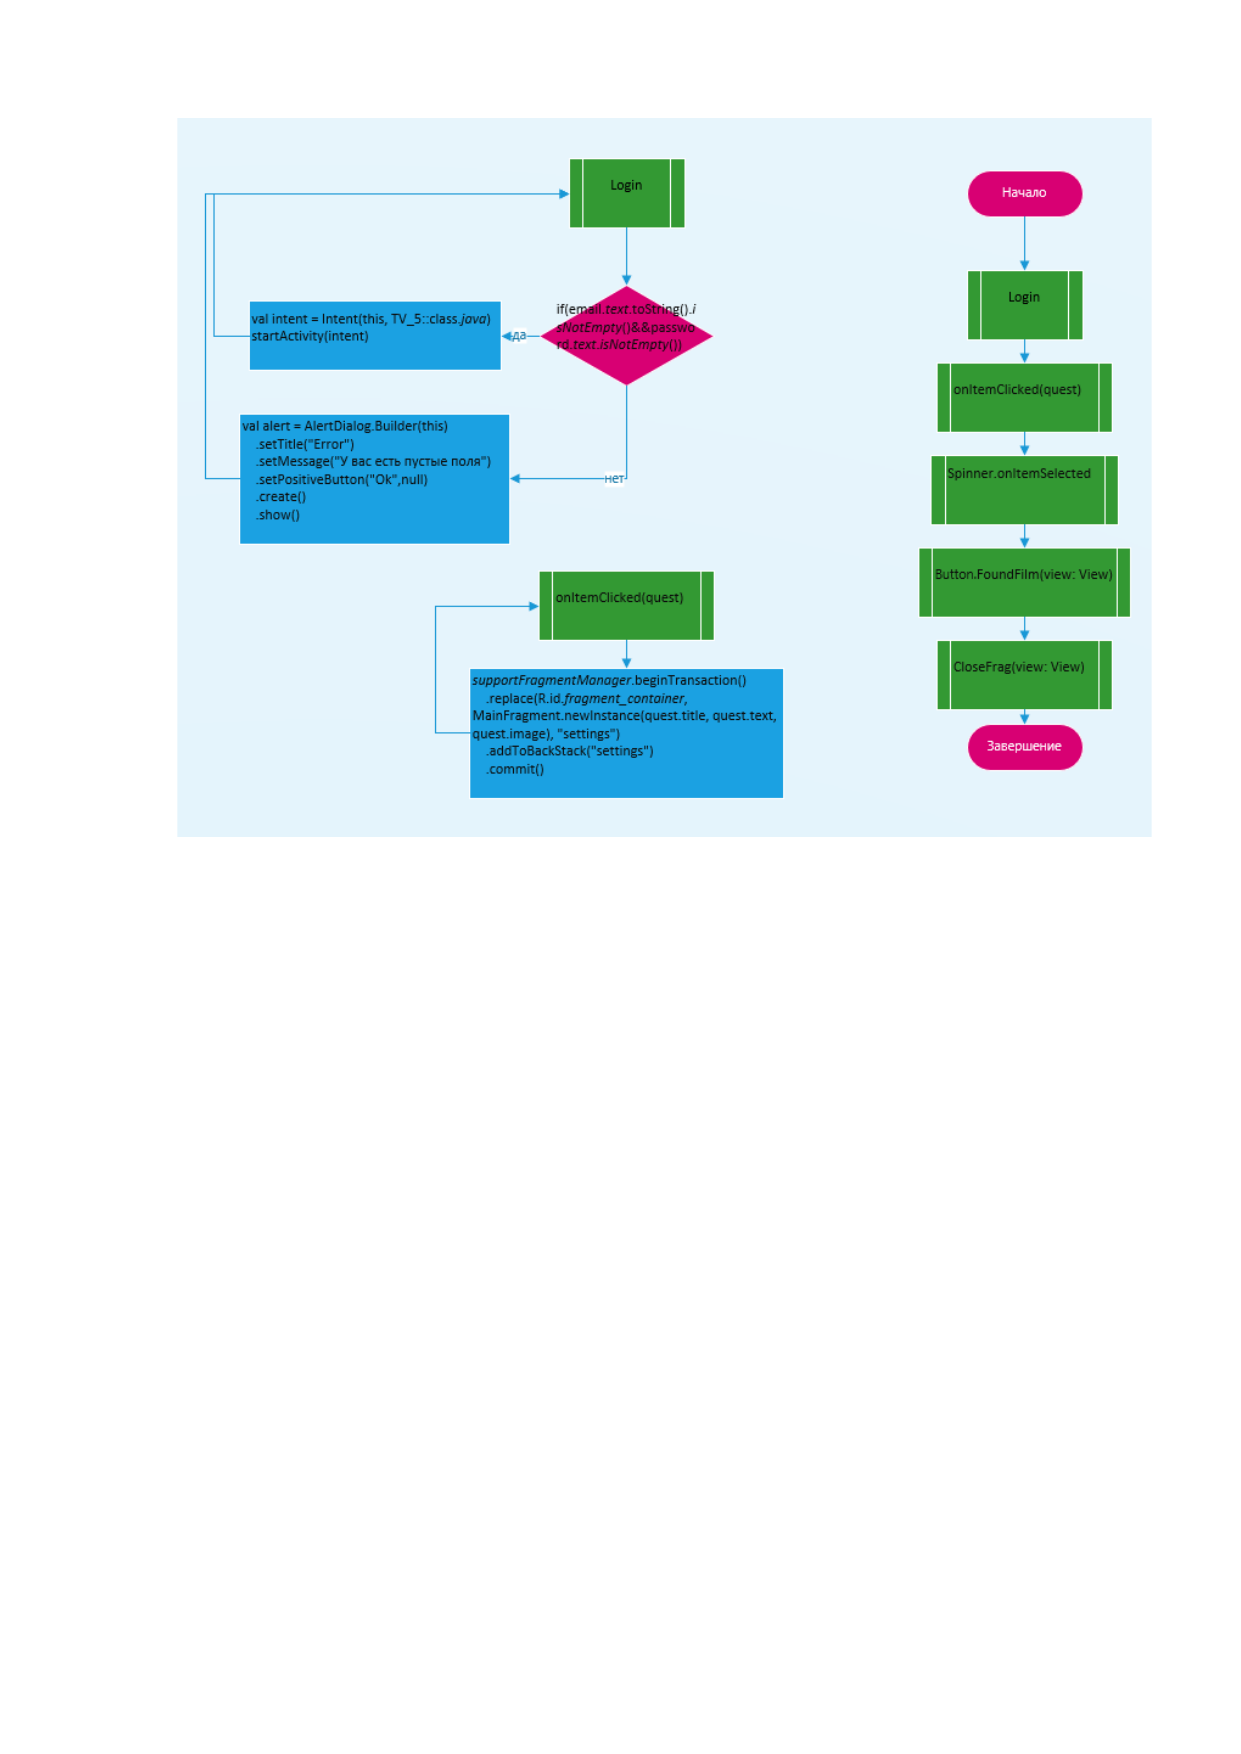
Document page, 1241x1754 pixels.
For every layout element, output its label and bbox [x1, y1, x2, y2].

picture [177, 118, 1152, 837]
